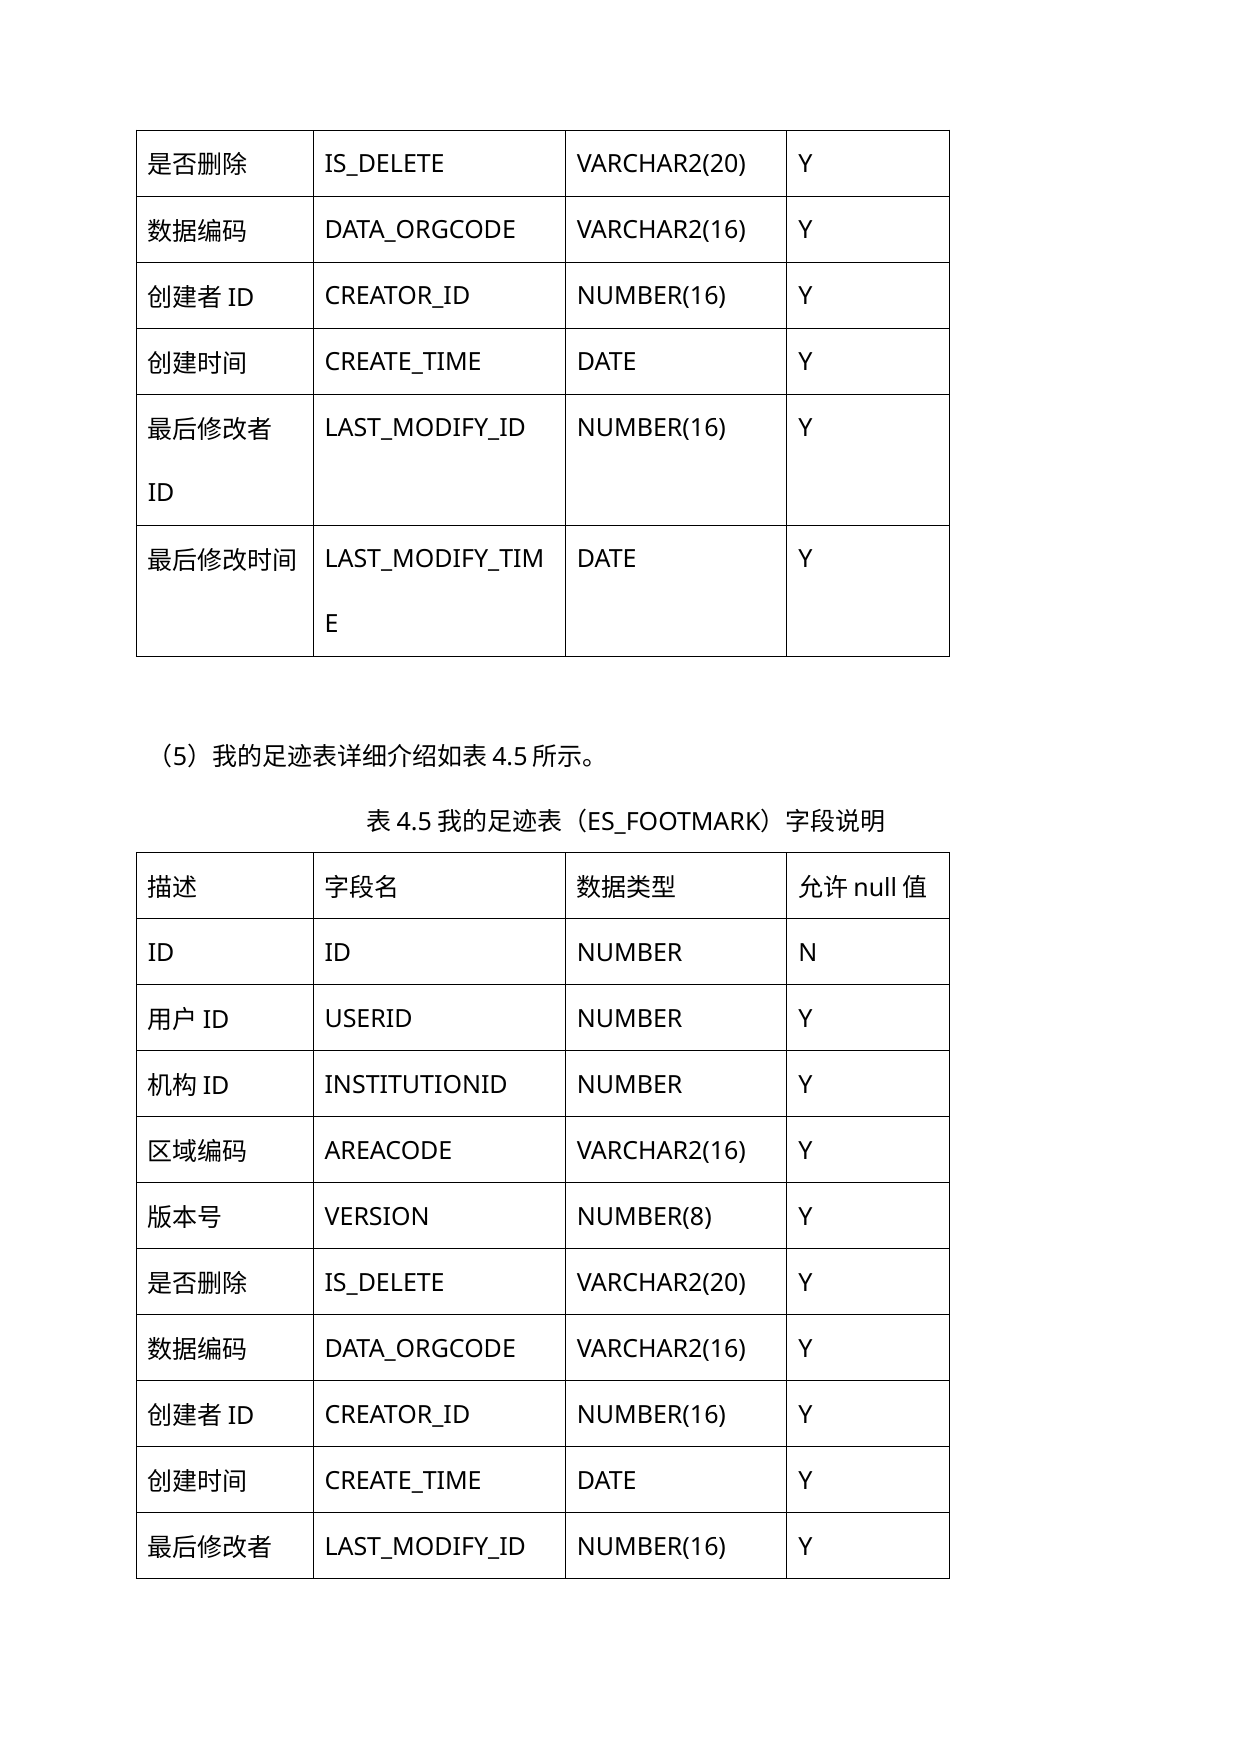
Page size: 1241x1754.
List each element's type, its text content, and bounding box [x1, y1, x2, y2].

table_cell DATA_ORGCODE [314, 1315, 565, 1380]
table_cell Y [787, 1513, 949, 1578]
text 表4.5我的足迹表（ES_FOOTMARK）字段说明 [323, 787, 1122, 852]
table_cell NUMBER(16) [566, 1381, 786, 1446]
table_cell VARCHAR2(20) [566, 1249, 786, 1314]
table_cell 最后修改者ID [137, 1513, 313, 1578]
table_header 允许null值 [787, 853, 949, 918]
table_cell LAST_MODIFY_TIME [314, 526, 565, 656]
table_cell Y [787, 1447, 949, 1512]
table_cell Y [787, 1249, 949, 1314]
table_cell Y [787, 1051, 949, 1116]
table_cell VARCHAR2(20) [566, 131, 786, 196]
table_cell CREATE_TIME [314, 329, 565, 394]
table_cell 最后修改者ID [137, 395, 313, 525]
table_cell NUMBER(8) [566, 1183, 786, 1248]
table_cell Y [787, 197, 949, 262]
table_cell 是否删除 [137, 131, 313, 196]
table_cell 创建时间 [137, 1447, 313, 1512]
table_cell VARCHAR2(16) [566, 197, 786, 262]
table_cell NUMBER [566, 919, 786, 984]
table_cell 数据编码 [137, 197, 313, 262]
table_header 描述 [137, 853, 313, 918]
table_header 字段名 [314, 853, 565, 918]
table_cell CREATOR_ID [314, 1381, 565, 1446]
table_cell IS_DELETE [314, 131, 565, 196]
table_cell NUMBER(16) [566, 1513, 786, 1578]
table_cell DATA_ORGCODE [314, 197, 565, 262]
table_cell LAST_MODIFY_ID [314, 395, 565, 525]
table_cell 数据编码 [137, 1315, 313, 1380]
table_cell Y [787, 1381, 949, 1446]
table_cell Y [787, 1183, 949, 1248]
table_cell Y [787, 985, 949, 1050]
table_cell AREACODE [314, 1117, 565, 1182]
table_cell ID [314, 919, 565, 984]
table_cell 最后修改时间 [137, 526, 313, 656]
table_cell 是否删除 [137, 1249, 313, 1314]
table_cell USERID [314, 985, 565, 1050]
table_cell NUMBER [566, 985, 786, 1050]
table_cell Y [787, 329, 949, 394]
table_cell DATE [566, 1447, 786, 1512]
table_cell 用户ID [137, 985, 313, 1050]
table_cell ID [137, 919, 313, 984]
table_cell 区域编码 [137, 1117, 313, 1182]
table_cell IS_DELETE [314, 1249, 565, 1314]
table_cell 创建者ID [137, 1381, 313, 1446]
table_cell 机构ID [137, 1051, 313, 1116]
table_cell NUMBER [566, 1051, 786, 1116]
table_cell Y [787, 1315, 949, 1380]
text （5）我的足迹表详细介绍如表4.5所示。 [148, 722, 1122, 787]
table_cell CREATOR_ID [314, 263, 565, 328]
table_cell Y [787, 526, 949, 656]
table_cell NUMBER(16) [566, 395, 786, 525]
table_cell Y [787, 131, 949, 196]
table_cell VERSION [314, 1183, 565, 1248]
table_cell VARCHAR2(16) [566, 1117, 786, 1182]
table_cell Y [787, 395, 949, 525]
table_cell Y [787, 1117, 949, 1182]
table_cell N [787, 919, 949, 984]
table_cell DATE [566, 329, 786, 394]
table_header 数据类型 [566, 853, 786, 918]
table_cell VARCHAR2(16) [566, 1315, 786, 1380]
table_cell 版本号 [137, 1183, 313, 1248]
table_cell INSTITUTIONID [314, 1051, 565, 1116]
table_cell LAST_MODIFY_ID [314, 1513, 565, 1578]
table_cell CREATE_TIME [314, 1447, 565, 1512]
table_cell 创建时间 [137, 329, 313, 394]
table_cell 创建者ID [137, 263, 313, 328]
table_cell NUMBER(16) [566, 263, 786, 328]
table_cell Y [787, 263, 949, 328]
table_cell DATE [566, 526, 786, 656]
